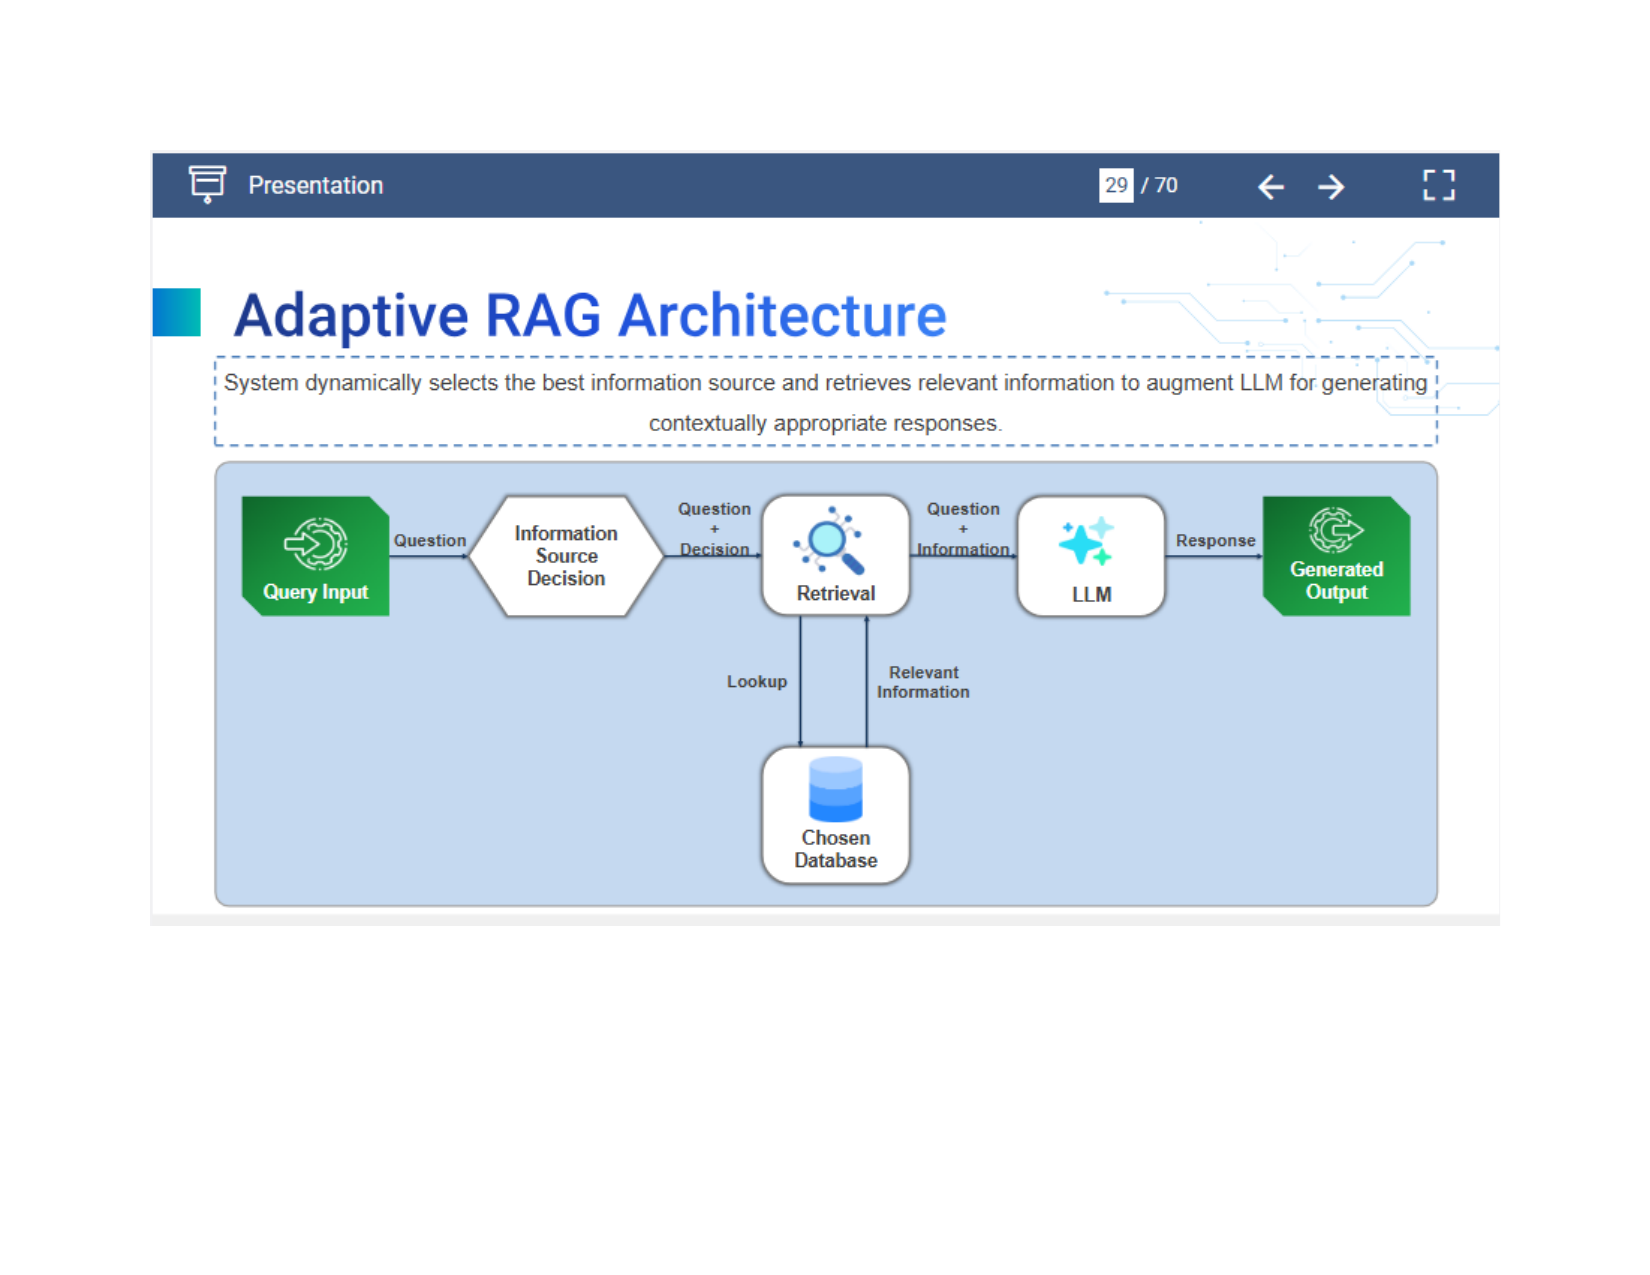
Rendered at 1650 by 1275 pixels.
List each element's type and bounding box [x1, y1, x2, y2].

picture [150, 150, 1500, 926]
